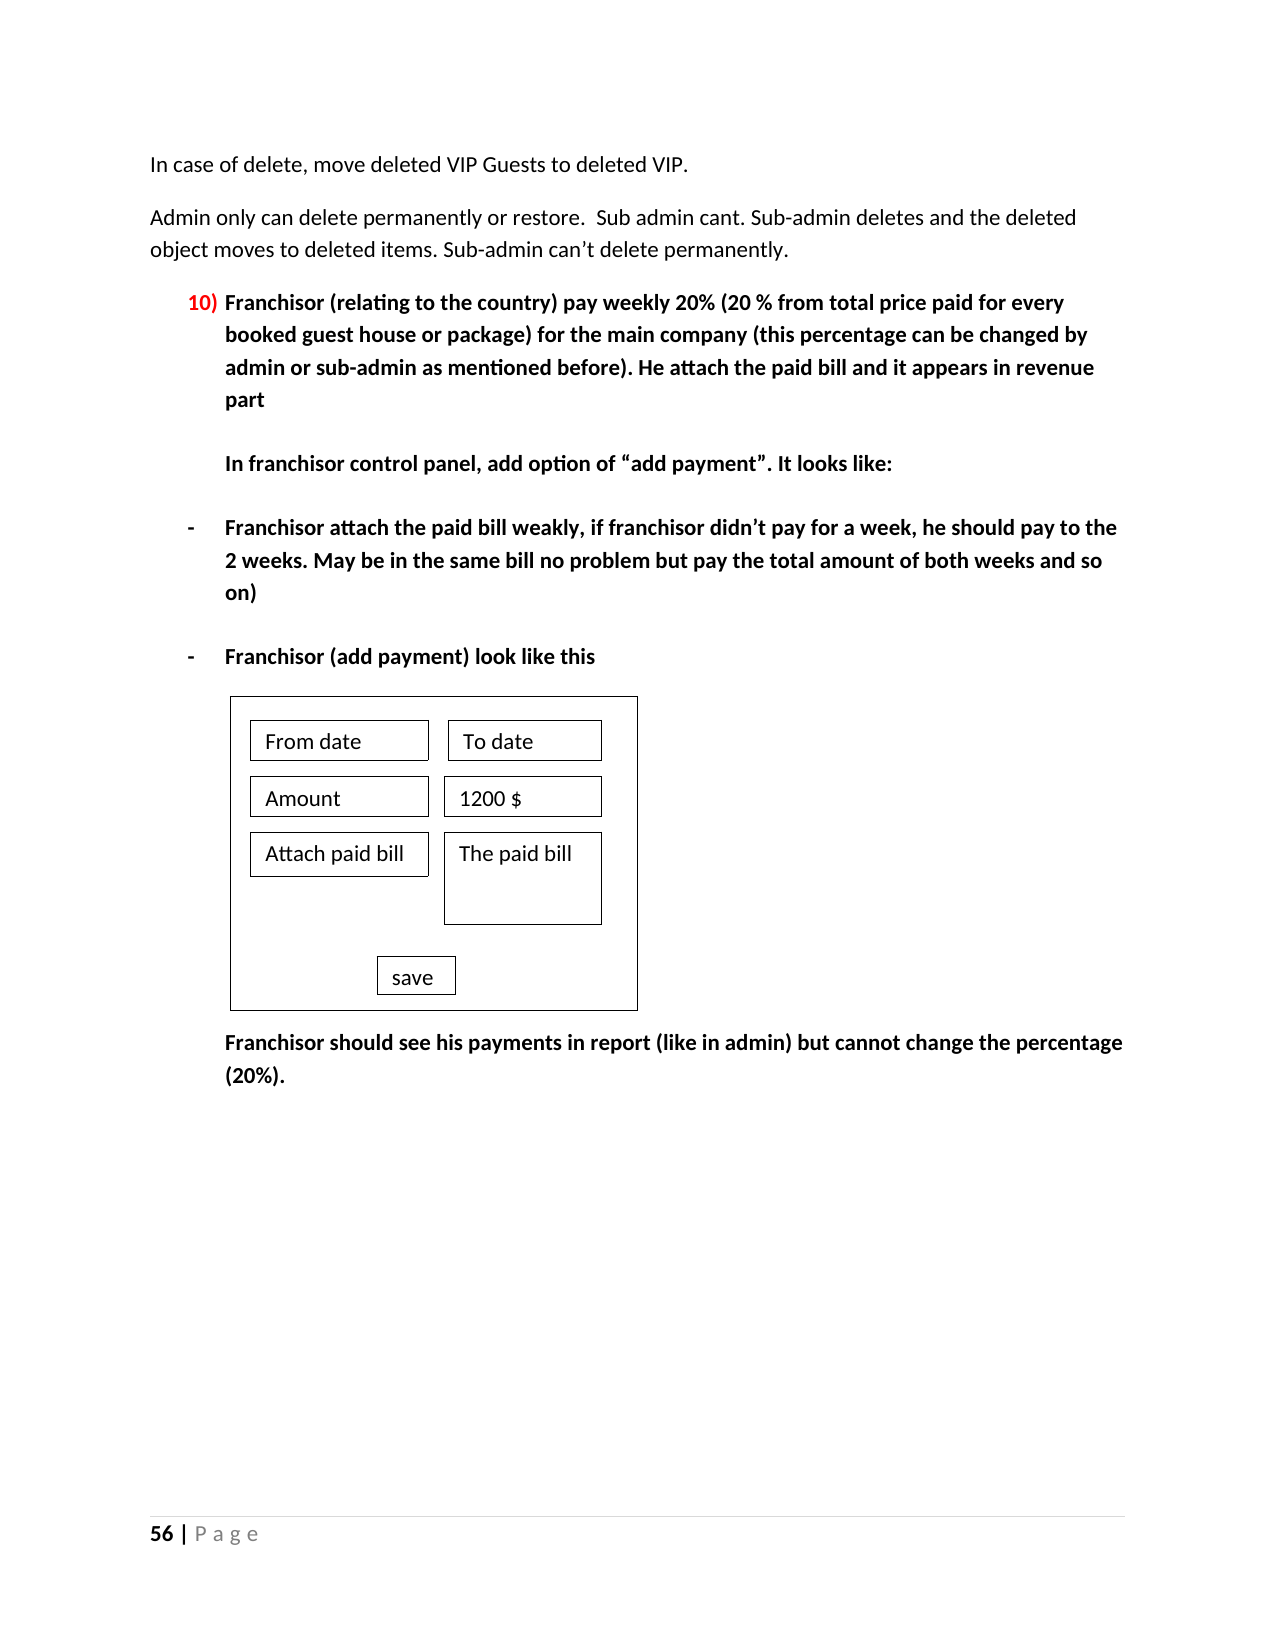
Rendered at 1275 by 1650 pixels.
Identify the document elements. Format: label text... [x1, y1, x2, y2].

text In case of delete, move deleted VIP Guests to deleted VIP. [150, 150, 1125, 178]
list In franchisor control panel, add option of “add payment”. It looks like: [225, 449, 1125, 477]
list Franchisor (relating to the country) pay weekly 20% (20 % from total price paid for every booked guest house or package) for the main company (this percentage can be changed by admin or sub-admin as mentioned before). He attach the paid bill and it appears in revenue part [187, 288, 1125, 413]
text Admin only can delete permanently or restore. Sub admin cant. Sub-admin deletes and the deleted object moves to deleted items. Sub-admin can’t delete permanently. [150, 203, 1125, 263]
list Franchisor (add payment) look like this [187, 642, 1125, 670]
list Franchisor should see his payments in report (like in admin) but cannot change the percentage (20%). [225, 1028, 1125, 1089]
list Franchisor attach the paid bill weakly, if franchisor didn’t pay for a week, he should pay to the 2 weeks. May be in the same bill no problem but pay the total amount of both weeks and so on) [187, 513, 1125, 606]
